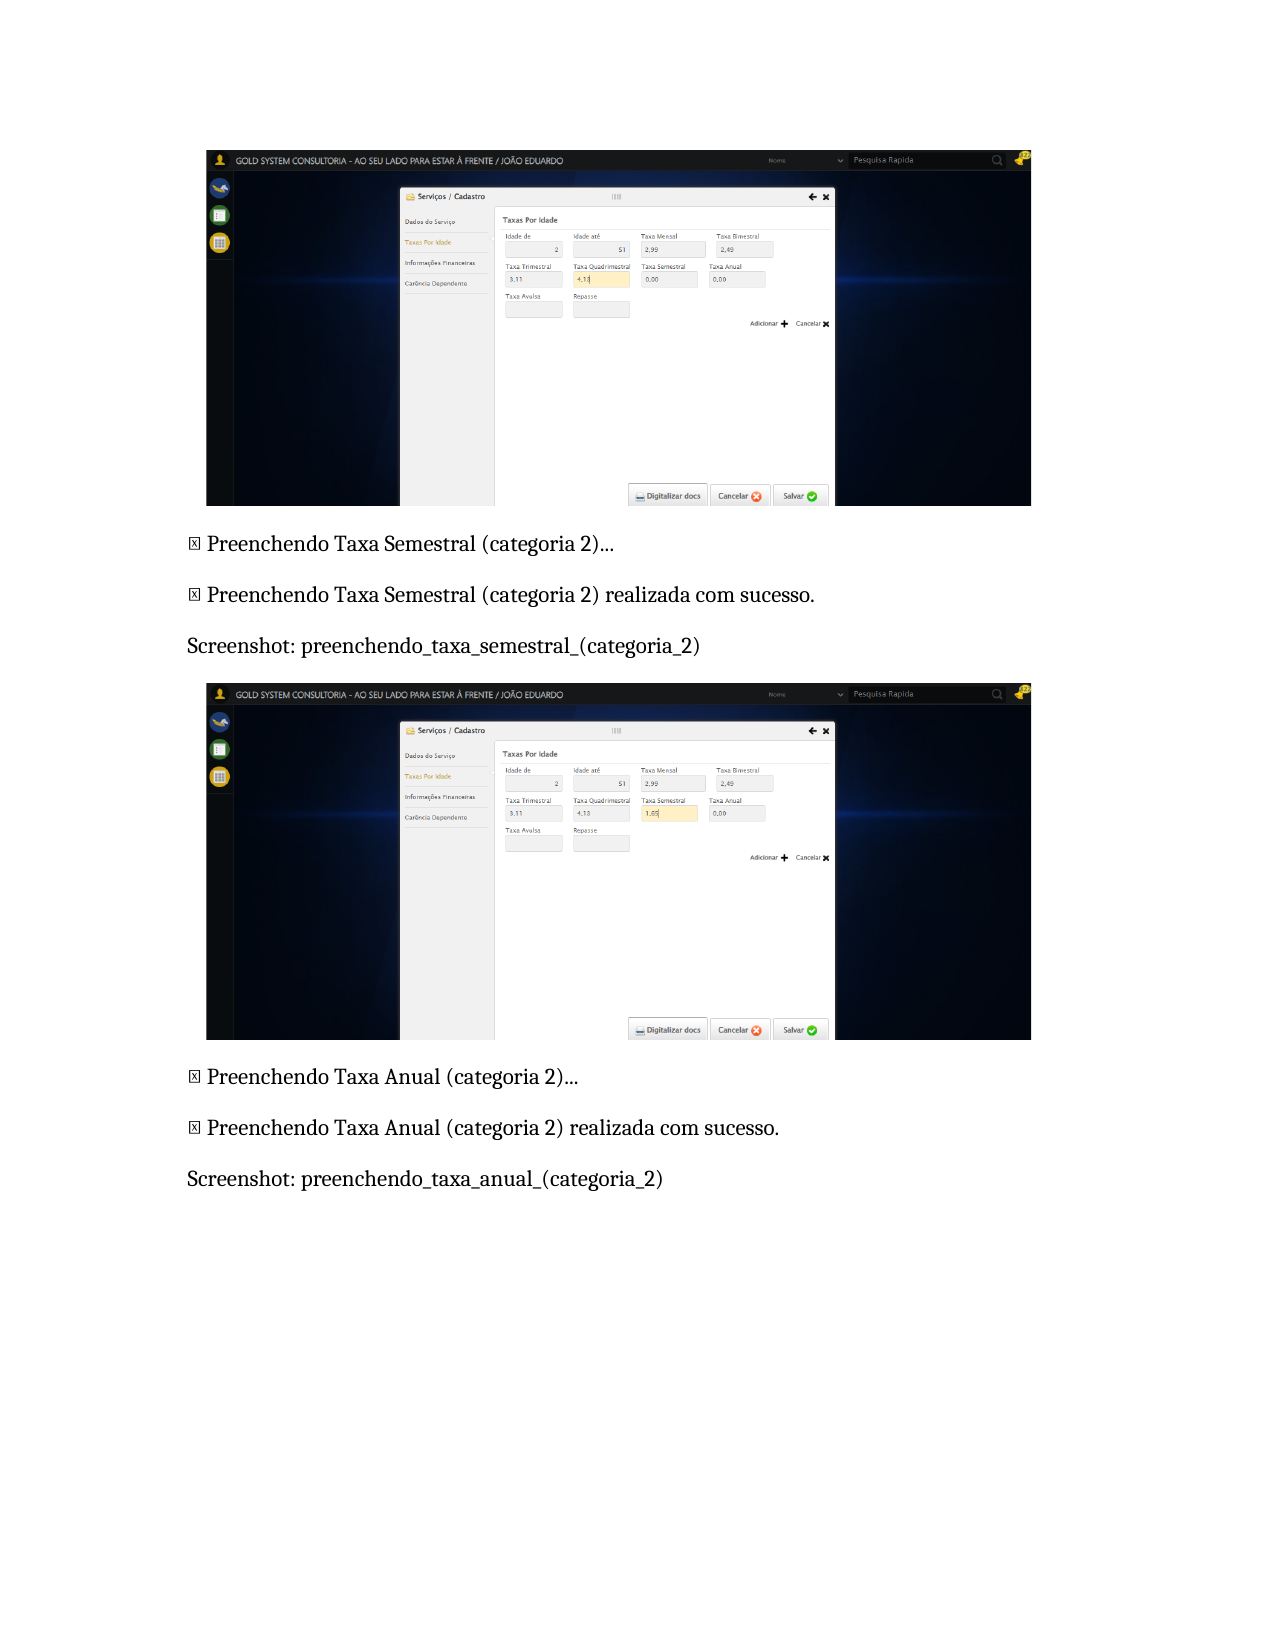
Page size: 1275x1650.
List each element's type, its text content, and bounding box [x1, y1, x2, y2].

text Screenshot: preenchendo_taxa_semestral_(categoria_2) [187, 632, 1087, 659]
text 🔄 Preenchendo Taxa Anual (categoria 2)... [187, 1064, 1087, 1090]
text Screenshot: preenchendo_taxa_anual_(categoria_2) [187, 1166, 1087, 1192]
text ✅ Preenchendo Taxa Semestral (categoria 2) realizada com sucesso. [187, 581, 1087, 608]
picture [206, 150, 1032, 506]
text ✅ Preenchendo Taxa Anual (categoria 2) realizada com sucesso. [187, 1115, 1087, 1141]
picture [206, 683, 1032, 1040]
text 🔄 Preenchendo Taxa Semestral (categoria 2)... [187, 530, 1087, 557]
